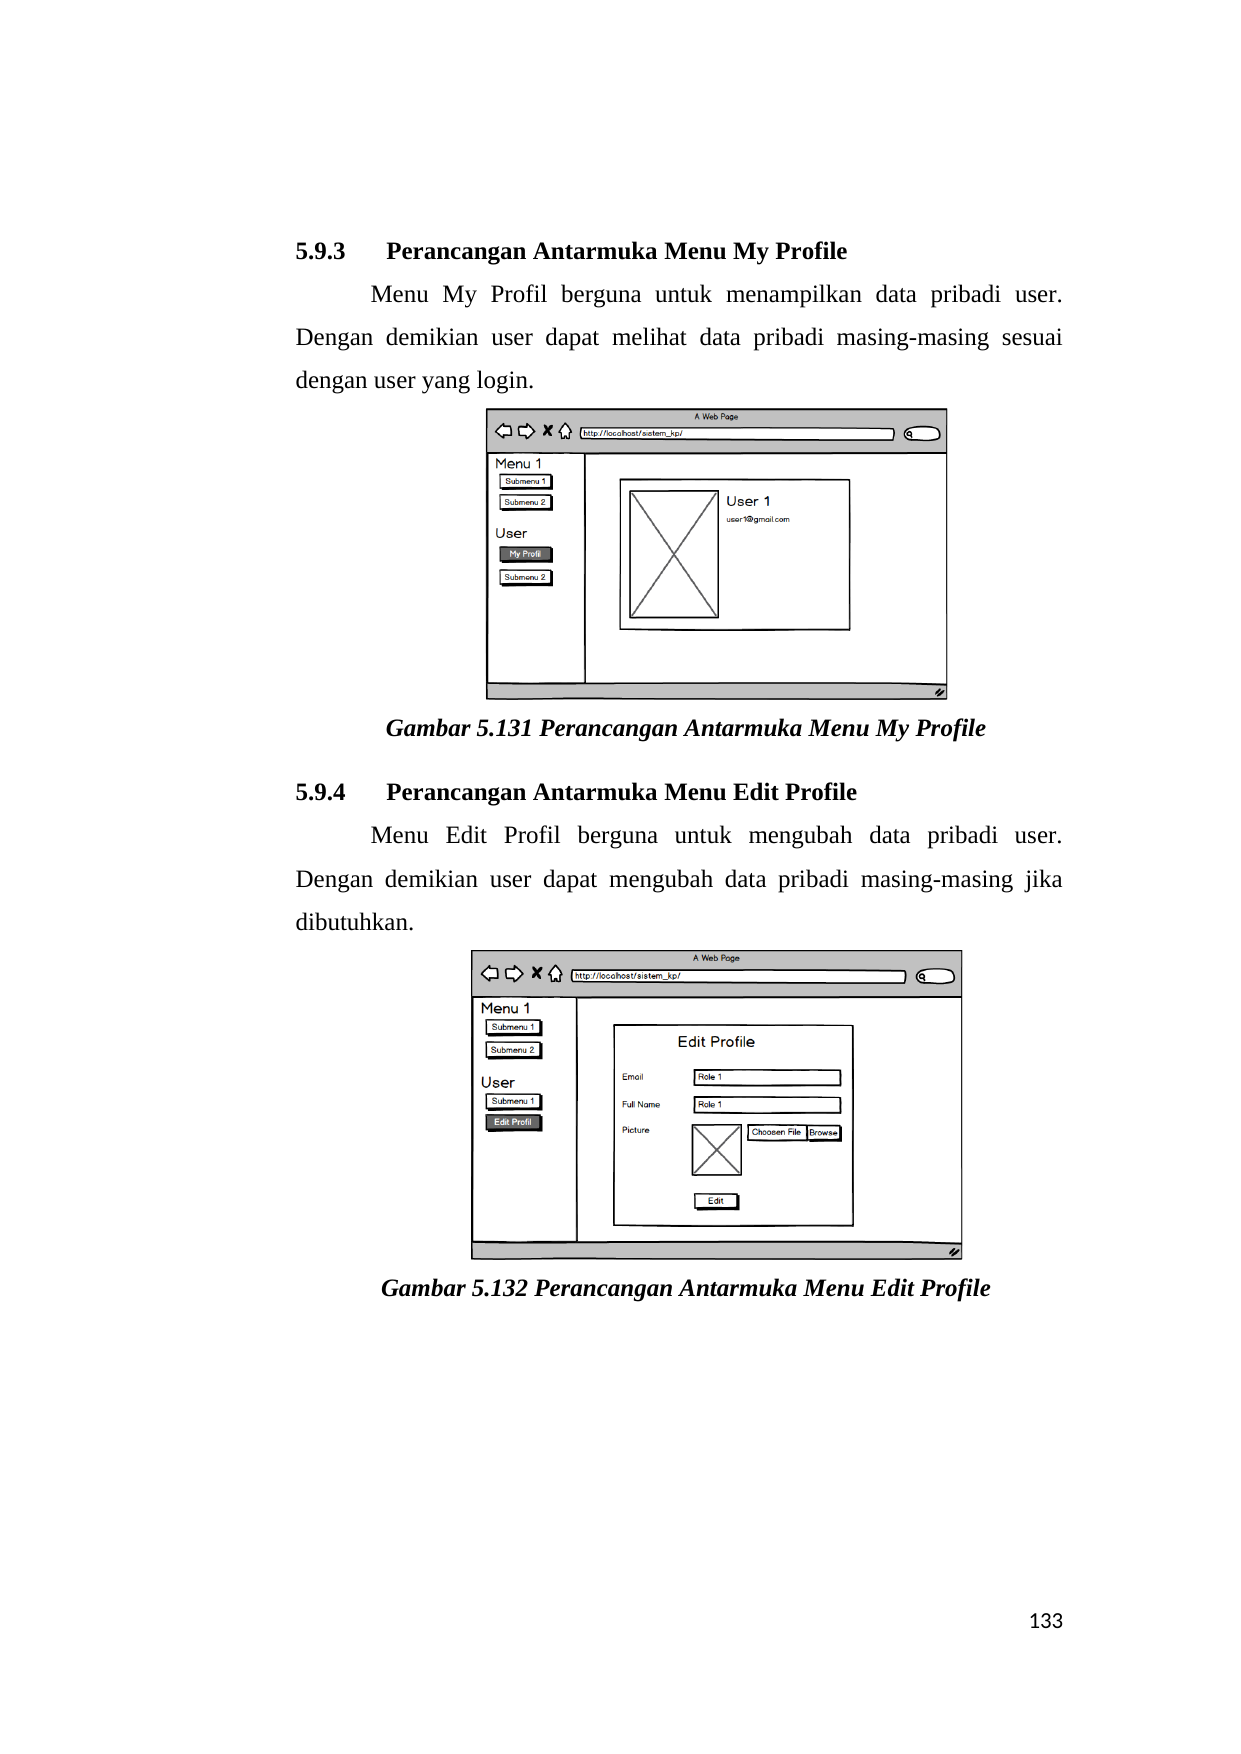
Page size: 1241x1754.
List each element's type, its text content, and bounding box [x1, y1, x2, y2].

text Gambar 5.132 Perancangan Antarmuka Menu Edit Profile [311, 1273, 1063, 1302]
subtitle Perancangan Antarmuka Menu Edit Profile [295, 777, 1063, 806]
subtitle Perancangan Antarmuka Menu My Profile [295, 236, 1063, 265]
text Menu Edit Profil berguna untuk mengubah data pribadi user. Dengan demikian user dapat mengubah data pribadi masing-masing jika dibutuhkan. [295, 821, 1063, 936]
text Gambar 5.131 Perancangan Antarmuka Menu My Profile [311, 713, 1063, 742]
picture [471, 950, 963, 1260]
text Menu My Profil berguna untuk menampilkan data pribadi user. Dengan demikian user dapat melihat data pribadi masing-masing sesuai dengan user yang login. [295, 279, 1063, 394]
picture [485, 408, 948, 700]
